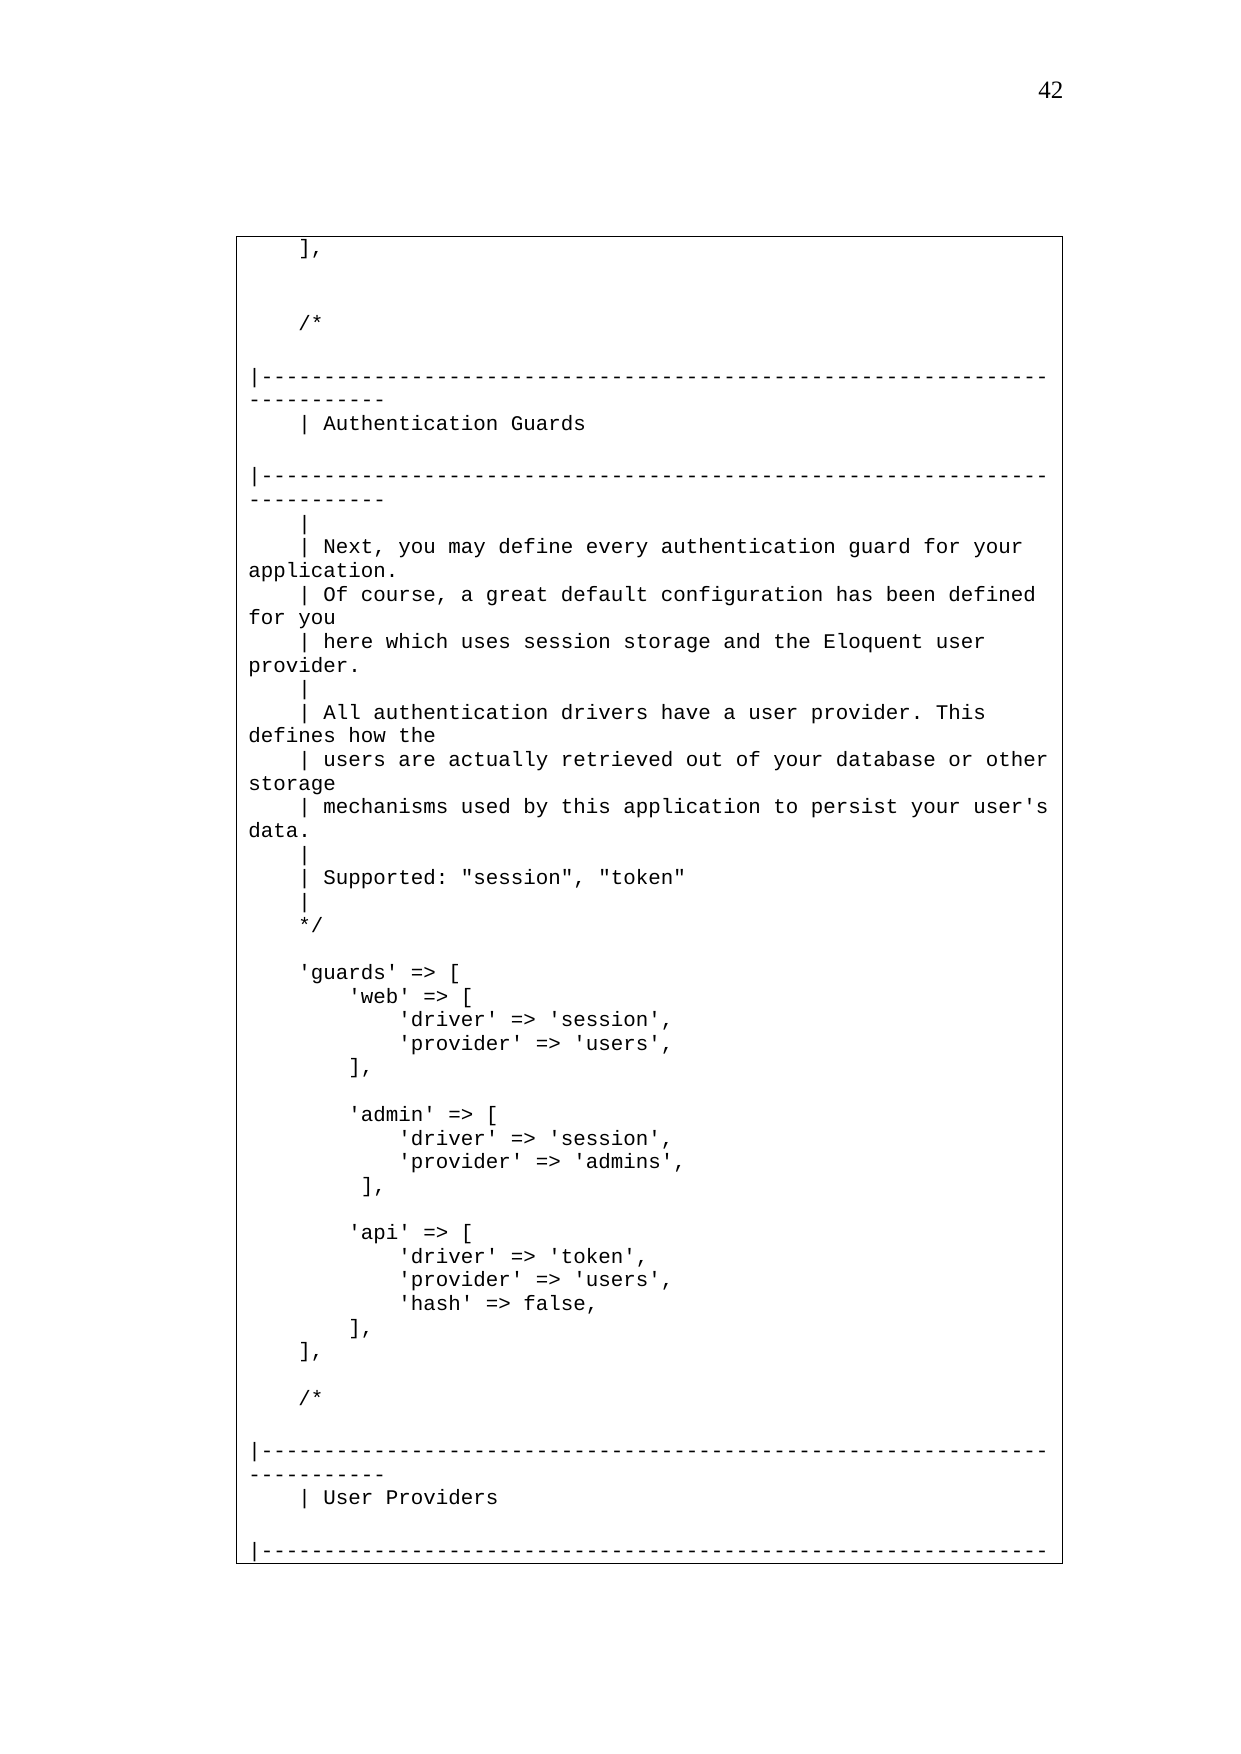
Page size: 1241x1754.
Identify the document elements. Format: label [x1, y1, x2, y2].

table_header [237, 237, 1062, 1563]
